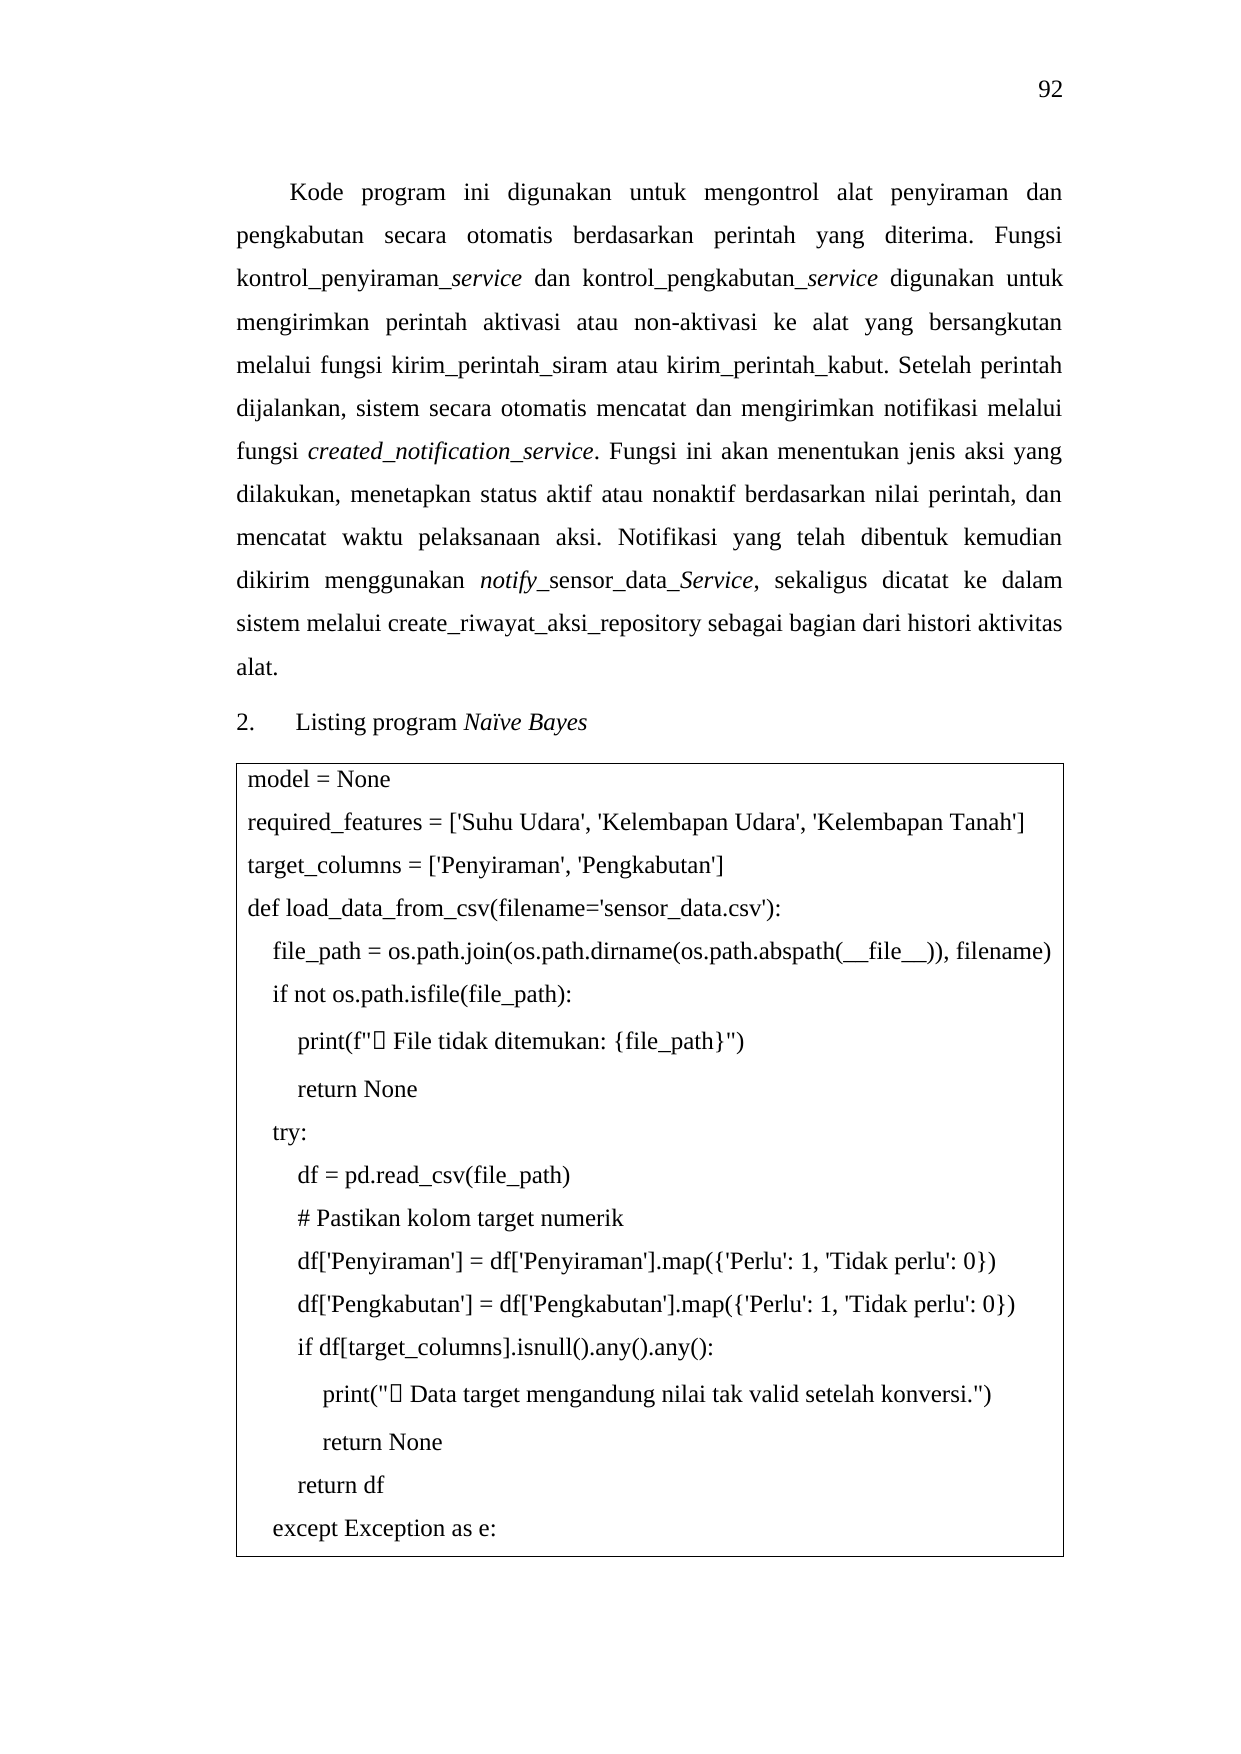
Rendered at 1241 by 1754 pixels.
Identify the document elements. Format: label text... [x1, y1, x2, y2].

text Kode program ini digunakan untuk mengontrol alat penyiraman dan pengkabutan secara otomatis berdasarkan perintah yang diterima. Fungsi kontrol_penyiraman_service dan kontrol_pengkabutan_service digunakan untuk mengirimkan perintah aktivasi atau non-aktivasi ke alat yang bersangkutan melalui fungsi kirim_perintah_siram atau kirim_perintah_kabut. Setelah perintah dijalankan, sistem secara otomatis mencatat dan mengirimkan notifikasi melalui fungsi created_notification_service. Fungsi ini akan menentukan jenis aksi yang dilakukan, menetapkan status aktif atau nonaktif berdasarkan nilai perintah, dan mencatat waktu pelaksanaan aksi. Notifikasi yang telah dibentuk kemudian dikirim menggunakan notify_sensor_data_Service, sekaligus dicatat ke dalam sistem melalui create_riwayat_aksi_repository sebagai bagian dari histori aktivitas alat. [236, 177, 1063, 680]
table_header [237, 764, 1063, 1556]
list Listing program Naïve Bayes [236, 707, 1063, 736]
